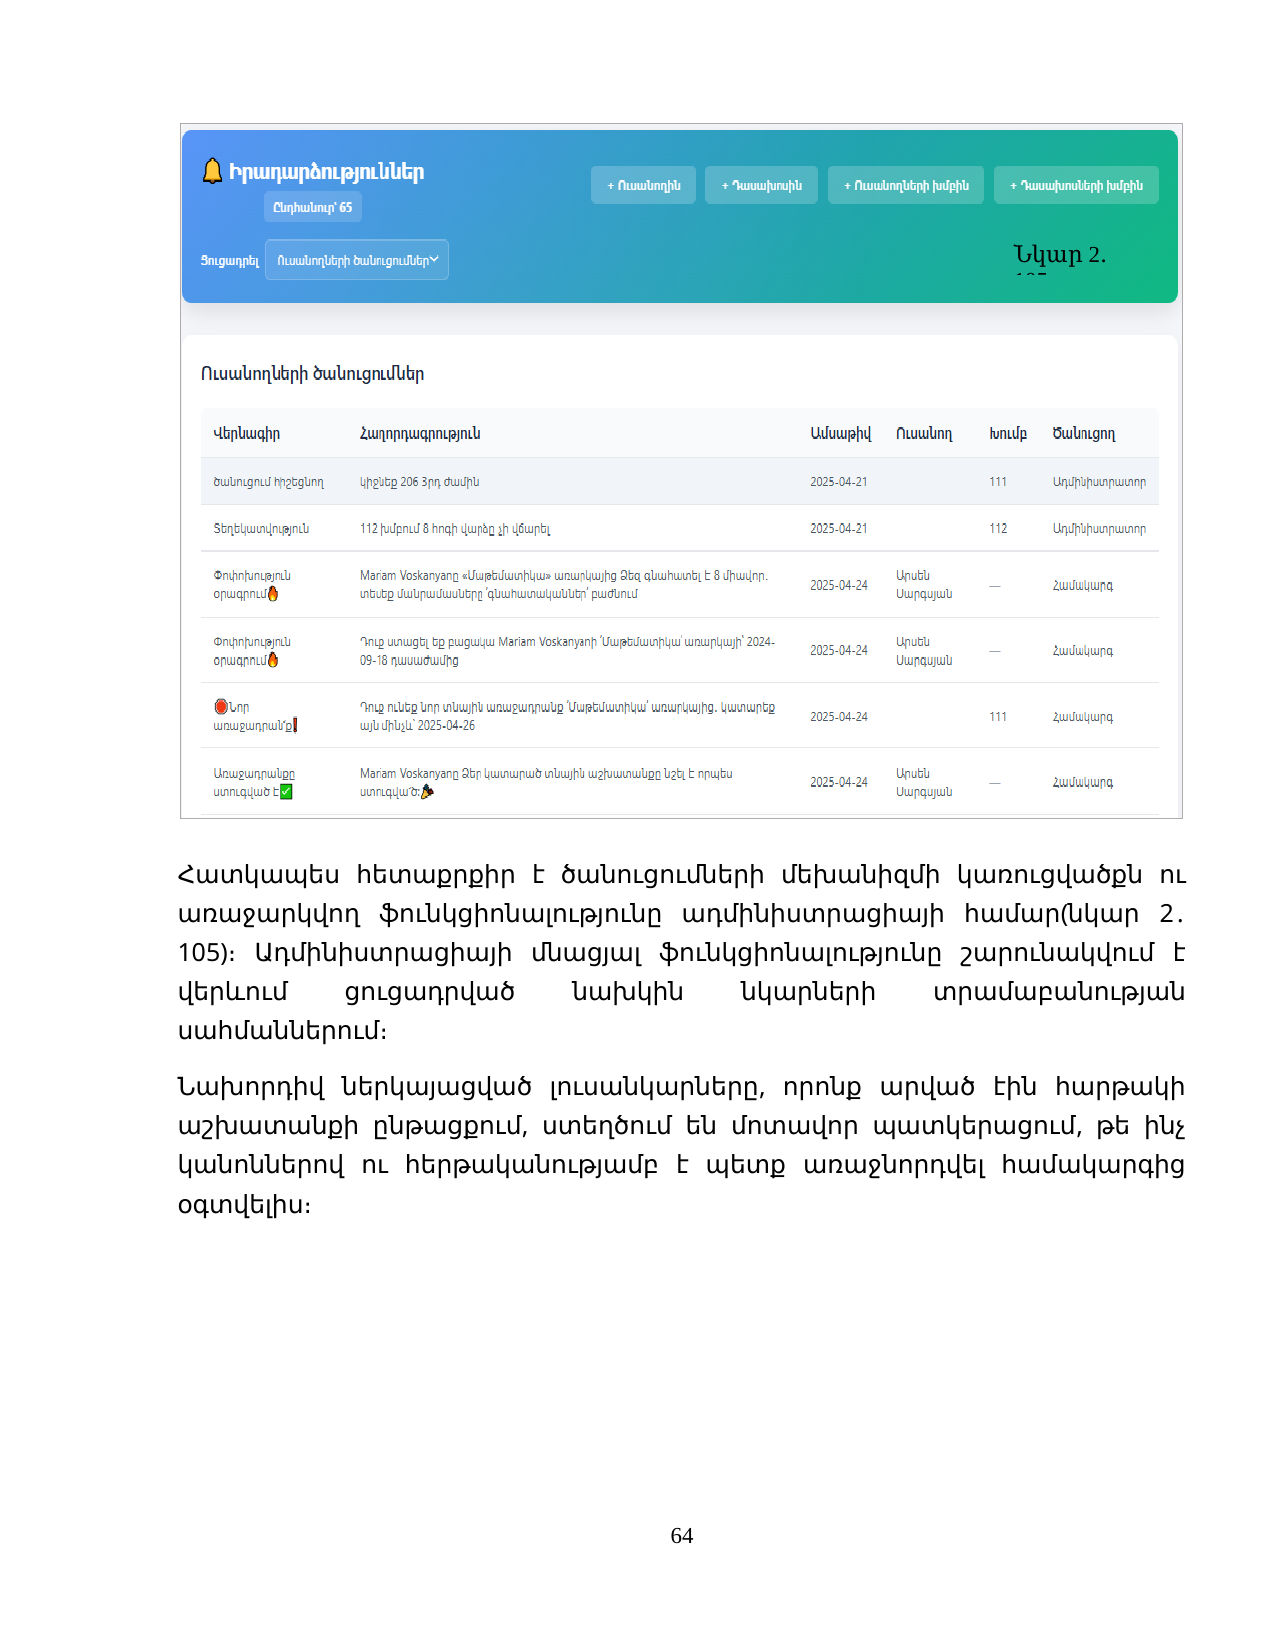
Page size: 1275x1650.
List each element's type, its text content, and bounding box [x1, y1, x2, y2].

picture [181, 124, 1182, 818]
text Հատկապես հետաքրքիր է ծանուցումների մեխանիզմի կառուցվածքն ու առաջարկվող ֆունկցիոնալությունը ադմինիստրացիայի համար(նկար 2․105)։ Ադմինիստրացիայի մնացյալ ֆունկցիոնալությունը շարունակվում է վերևում ցուցադրված նախկին նկարների տրամաբանության սահմաններում։ [177, 856, 1186, 1047]
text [177, 1069, 1186, 1220]
